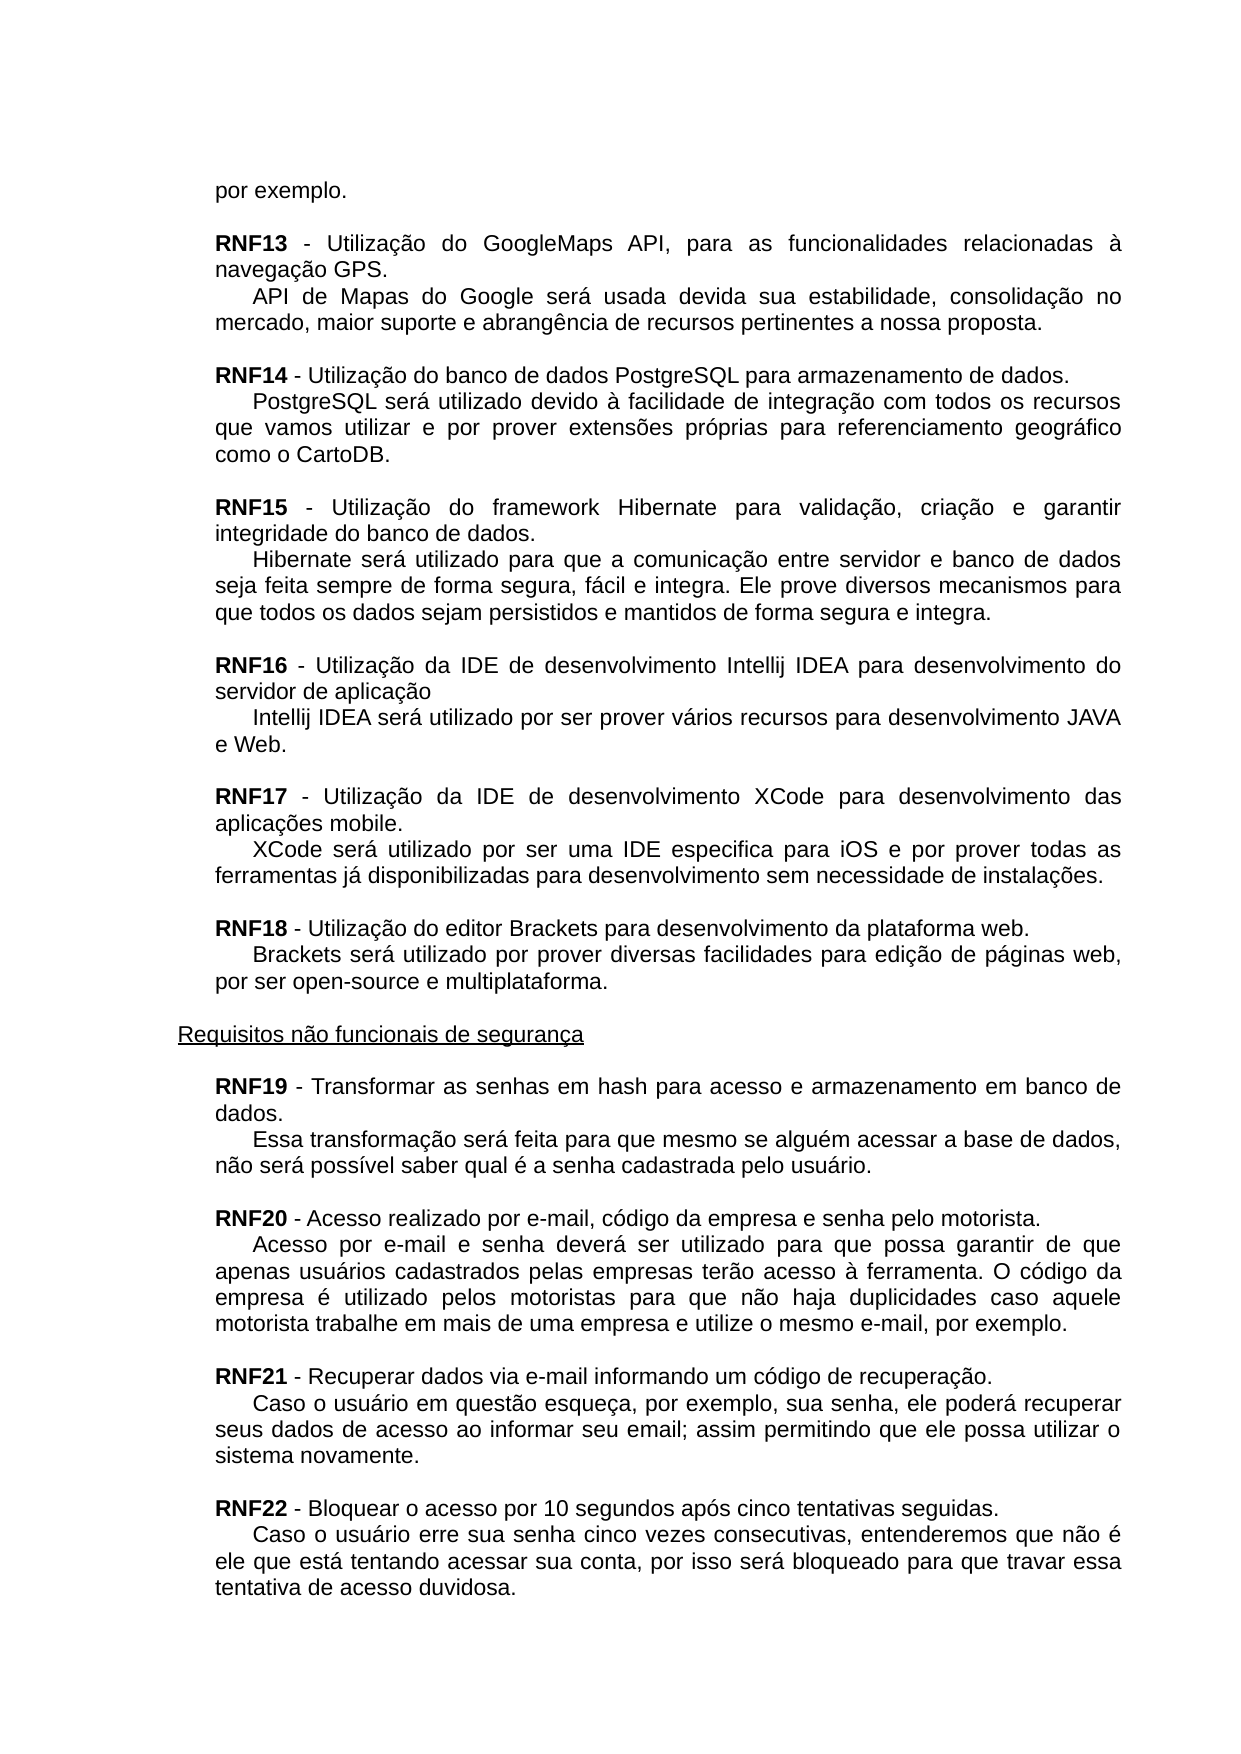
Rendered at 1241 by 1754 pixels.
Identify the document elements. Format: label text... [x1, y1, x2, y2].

text RNF14 - Utilização do banco de dados PostgreSQL para armazenamento de dados. [215, 362, 1122, 388]
text RNF18 - Utilização do editor Brackets para desenvolvimento da plataforma web. [215, 915, 1122, 941]
text Caso o usuário erre sua senha cinco vezes consecutivas, entenderemos que não é ele que está tentando acessar sua conta, por isso será bloqueado para que travar essa tentativa de acesso duvidosa. [215, 1521, 1122, 1600]
text PostgreSQL será utilizado devido à facilidade de integração com todos os recursos que vamos utilizar e por prover extensões próprias para referenciamento geográfico como o CartoDB. [215, 388, 1122, 467]
text RNF21 - Recuperar dados via e-mail informando um código de recuperação. [215, 1363, 1122, 1389]
text RNF13 - Utilização do GoogleMaps API, para as funcionalidades relacionadas à navegação GPS. [215, 230, 1122, 283]
text RNF15 - Utilização do framework Hibernate para validação, criação e garantir integridade do banco de dados. [215, 493, 1122, 546]
text XCode será utilizado por ser uma IDE especifica para iOS e por prover todas as ferramentas já disponibilizadas para desenvolvimento sem necessidade de instalações. [215, 836, 1122, 889]
text Acesso por e-mail e senha deverá ser utilizado para que possa garantir de que apenas usuários cadastrados pelas empresas terão acesso à ferramenta. O código da empresa é utilizado pelos motoristas para que não haja duplicidades caso aquele motorista trabalhe em mais de uma empresa e utilize o mesmo e-mail, por exemplo. [215, 1231, 1122, 1337]
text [215, 177, 1122, 203]
text Caso o usuário em questão esqueça, por exemplo, sua senha, ele poderá recuperar seus dados de acesso ao informar seu email; assim permitindo que ele possa utilizar o sistema novamente. [215, 1389, 1122, 1468]
text Hibernate será utilizado para que a comunicação entre servidor e banco de dados seja feita sempre de forma segura, fácil e integra. Ele prove diversos mecanismos para que todos os dados sejam persistidos e mantidos de forma segura e integra. [215, 546, 1122, 625]
text RNF19 - Transformar as senhas em hash para acesso e armazenamento em banco de dados. [215, 1073, 1122, 1126]
text Requisitos não funcionais de segurança [177, 1021, 1122, 1047]
text RNF17 - Utilização da IDE de desenvolvimento XCode para desenvolvimento das aplicações mobile. [215, 783, 1122, 836]
text API de Mapas do Google será usada devida sua estabilidade, consolidação no mercado, maior suporte e abrangência de recursos pertinentes a nossa proposta. [215, 283, 1122, 335]
text Essa transformação será feita para que mesmo se alguém acessar a base de dados, não será possível saber qual é a senha cadastrada pelo usuário. [215, 1126, 1122, 1179]
text RNF20 - Acesso realizado por e-mail, código da empresa e senha pelo motorista. [215, 1205, 1122, 1231]
text RNF16 - Utilização da IDE de desenvolvimento Intellij IDEA para desenvolvimento do servidor de aplicação [215, 652, 1122, 704]
text Brackets será utilizado por prover diversas facilidades para edição de páginas web, por ser open-source e multiplataforma. [215, 941, 1122, 994]
text Intellij IDEA será utilizado por ser prover vários recursos para desenvolvimento JAVA e Web. [215, 704, 1122, 757]
text RNF22 - Bloquear o acesso por 10 segundos após cinco tentativas seguidas. [215, 1495, 1122, 1521]
